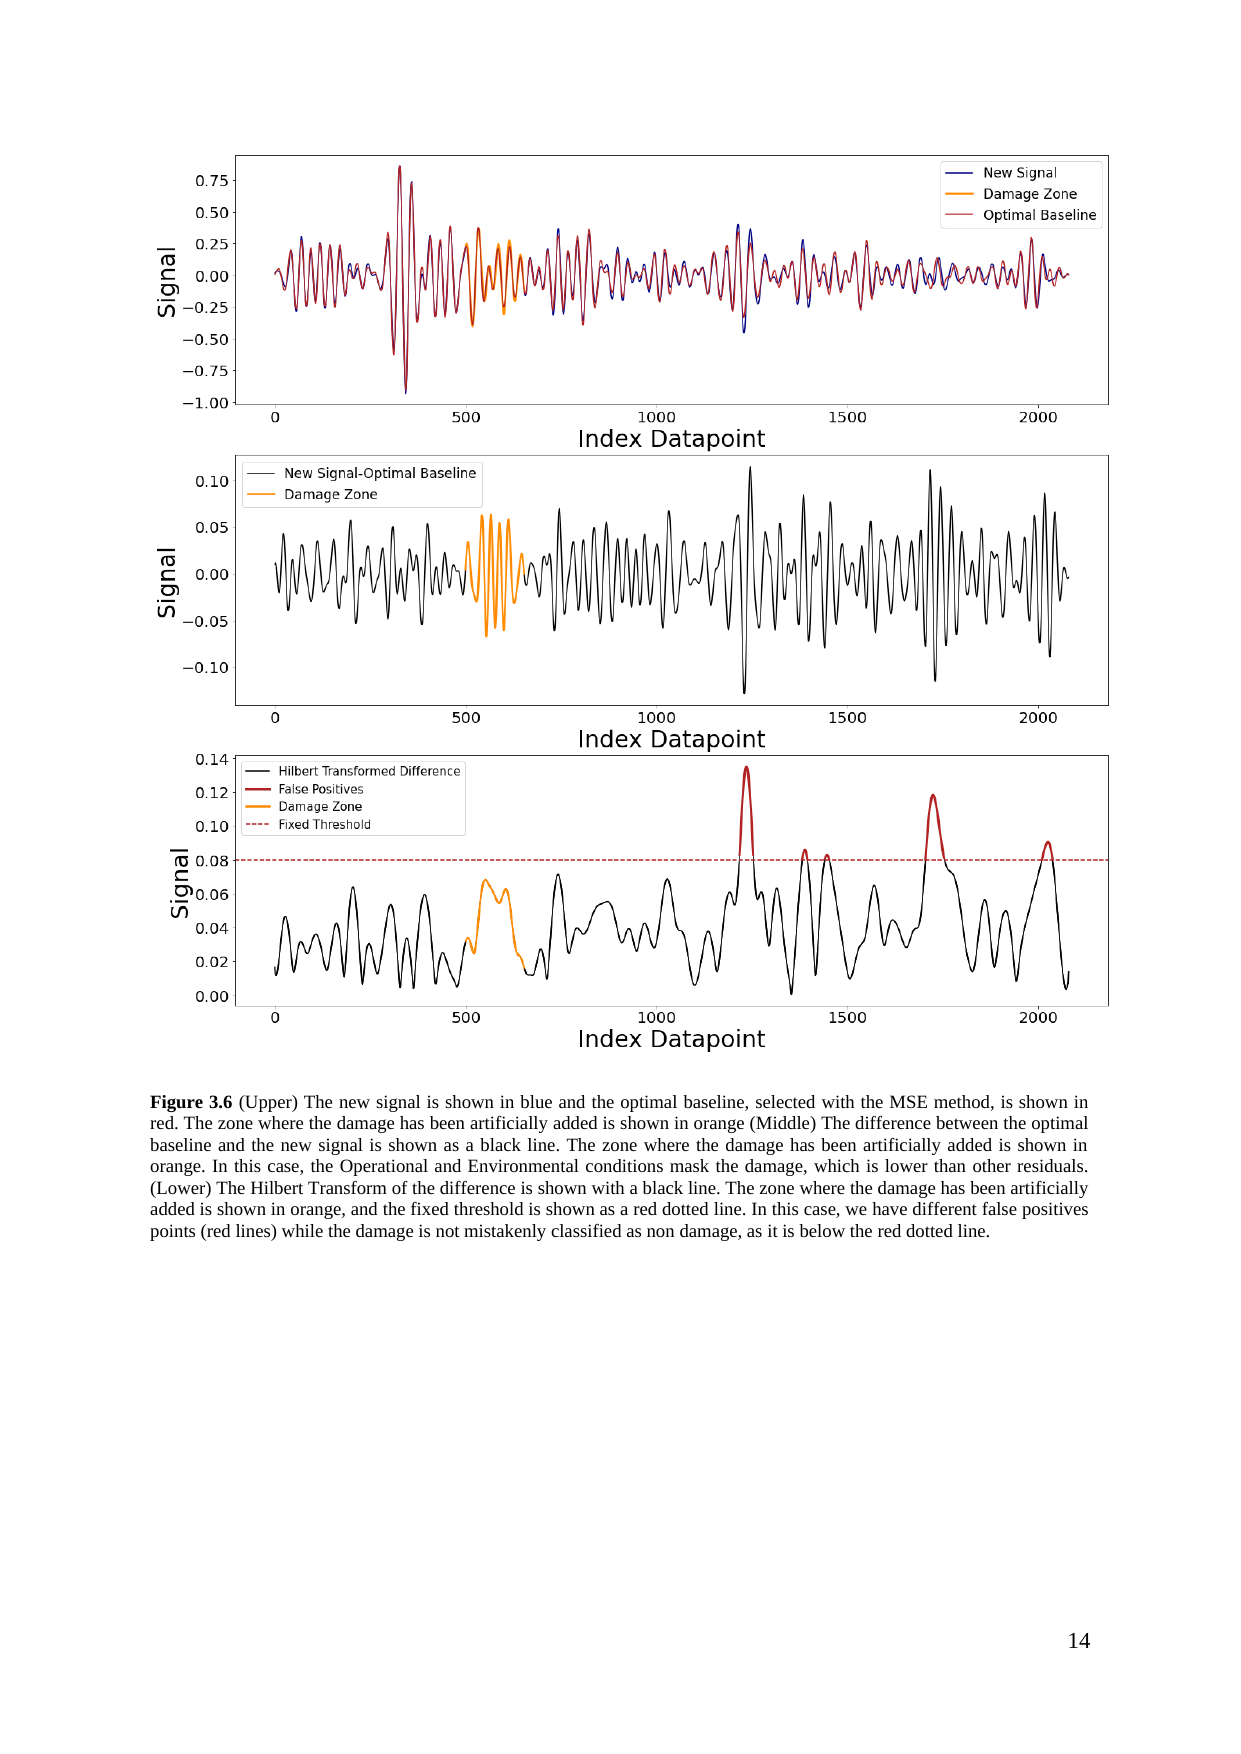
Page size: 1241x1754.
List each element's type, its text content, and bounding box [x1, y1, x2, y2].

picture [150, 150, 1113, 1057]
text Figure 3.6 (Upper) The new signal is shown in blue and the optimal baseline, selected with the MSE method, is shown in red. The zone where the damage has been artificially added is shown in orange (Middle) The difference between the optimal baseline and the new signal is shown as a black line. The zone where the damage has been artificially added is shown in orange. In this case, the Operational and Environmental conditions mask the damage, which is lower than other residuals. (Lower) The Hilbert Transform of the difference is shown with a black line. The zone where the damage has been artificially added is shown in orange, and the fixed threshold is shown as a red dotted line. In this case, we have different false positives points (red lines) while the damage is not mistakenly classified as non damage, as it is below the red dotted line. [150, 1091, 1090, 1241]
